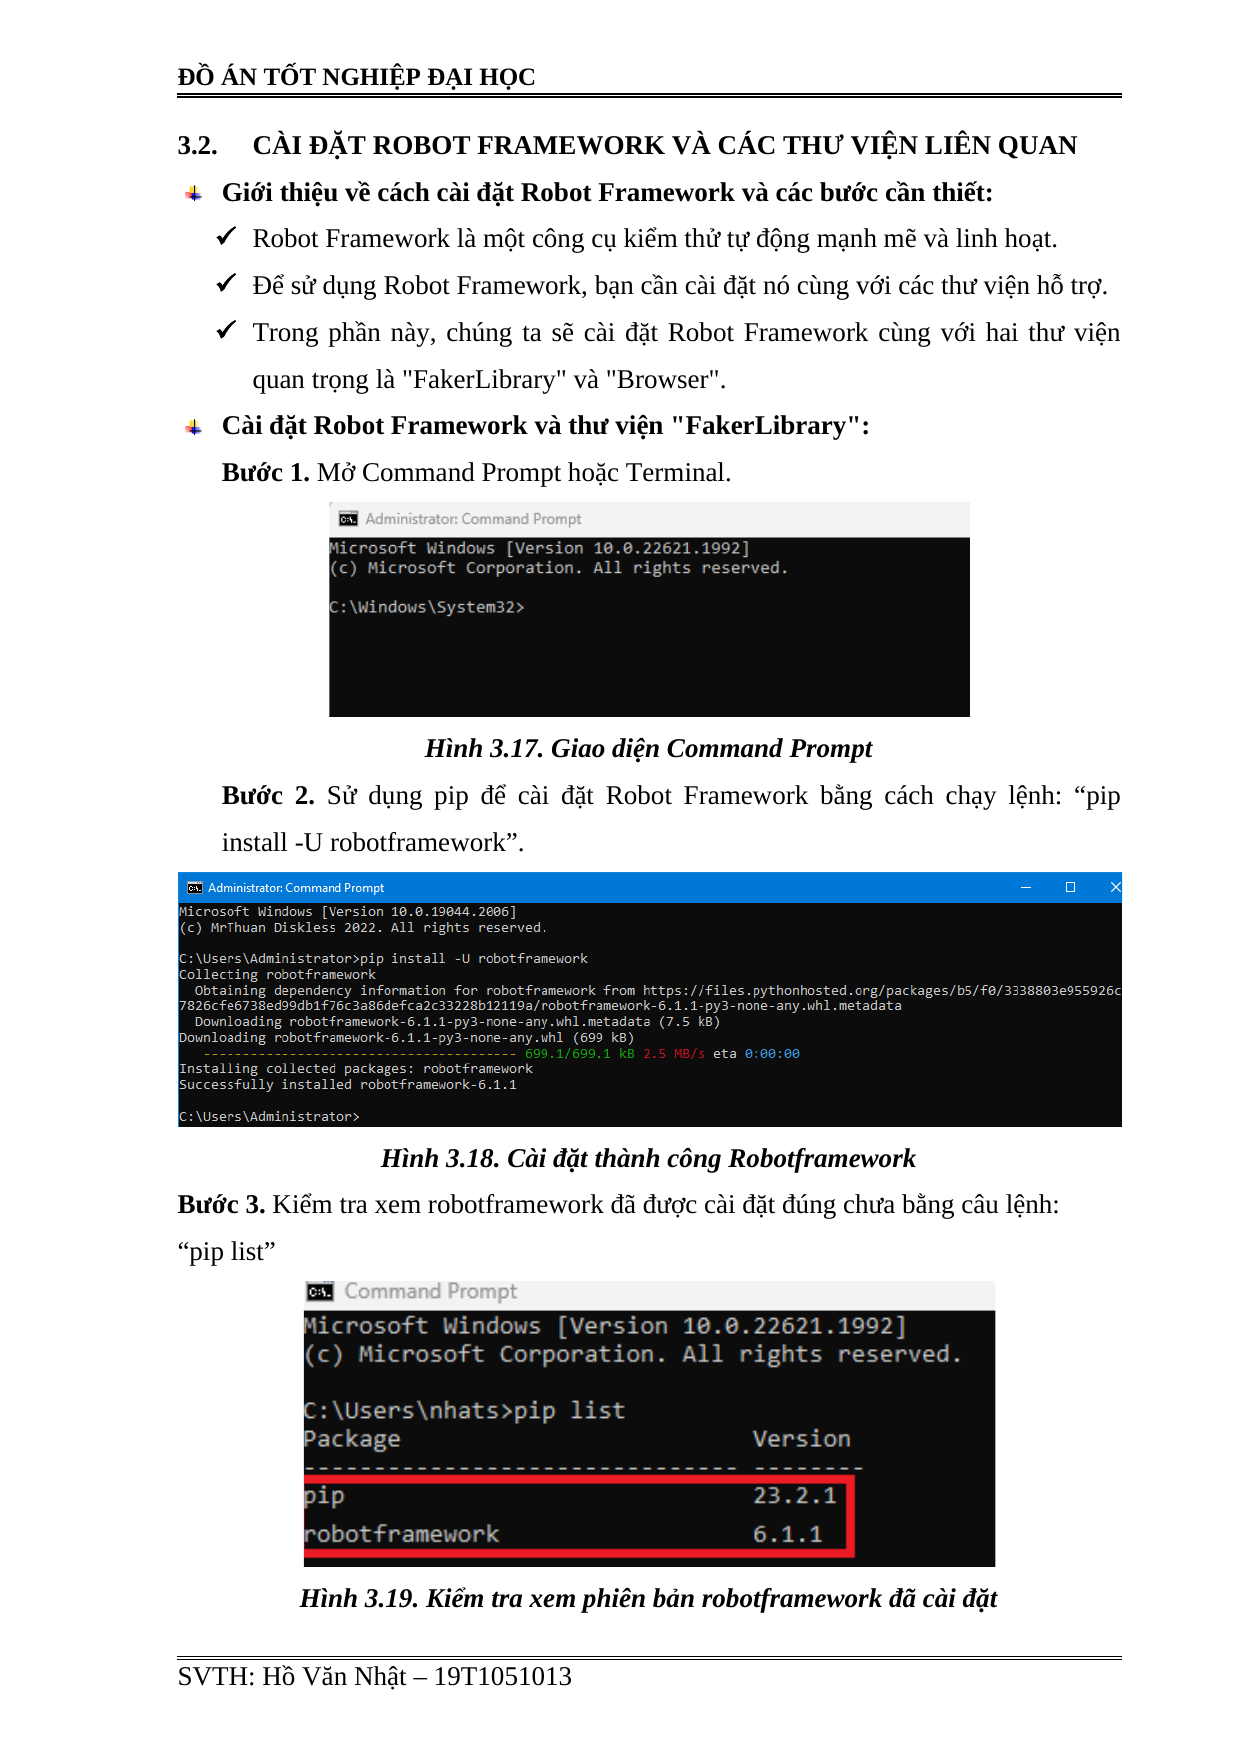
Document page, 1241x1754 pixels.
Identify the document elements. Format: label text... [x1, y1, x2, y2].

picture [185, 418, 202, 435]
picture [303, 1281, 996, 1567]
list Để sử dụng Robot Framework, bạn cần cài đặt nó cùng với các thư viện hỗ trợ. [215, 269, 1122, 300]
list Cài đặt Robot Framework và thư viện "FakerLibrary": [184, 409, 1122, 441]
text Bước 3. Kiểm tra xem robotframework đã được cài đặt đúng chưa bằng câu lệnh: [177, 1188, 1122, 1219]
subtitle CÀI ĐẶT ROBOT FRAMEWORK VÀ CÁC THƯ VIỆN LIÊN QUAN [177, 129, 1122, 160]
list Bước 2. Sử dụng pip để cài đặt Robot Framework bằng cách chạy lệnh: “pip install -U robotframework”. [222, 779, 1122, 857]
list Bước 1. Mở Command Prompt hoặc Terminal. [222, 456, 1122, 487]
text Hình 3.17. Giao diện Command Prompt [177, 732, 1122, 763]
picture [329, 502, 970, 717]
list Trong phần này, chúng ta sẽ cài đặt Robot Framework cùng với hai thư viện quan trọng là "FakerLibrary" và "Browser". [215, 316, 1122, 394]
picture [185, 184, 202, 201]
text Hình 3.18. Cài đặt thành công Robotframework [177, 1142, 1122, 1173]
text “pip list” [177, 1235, 1122, 1266]
list Robot Framework là một công cụ kiểm thử tự động mạnh mẽ và linh hoạt. [215, 222, 1122, 253]
list Giới thiệu về cách cài đặt Robot Framework và các bước cần thiết: [184, 176, 1122, 207]
text Hình 3.19. Kiểm tra xem phiên bản robotframework đã cài đặt [177, 1582, 1122, 1613]
picture [177, 872, 1123, 1127]
